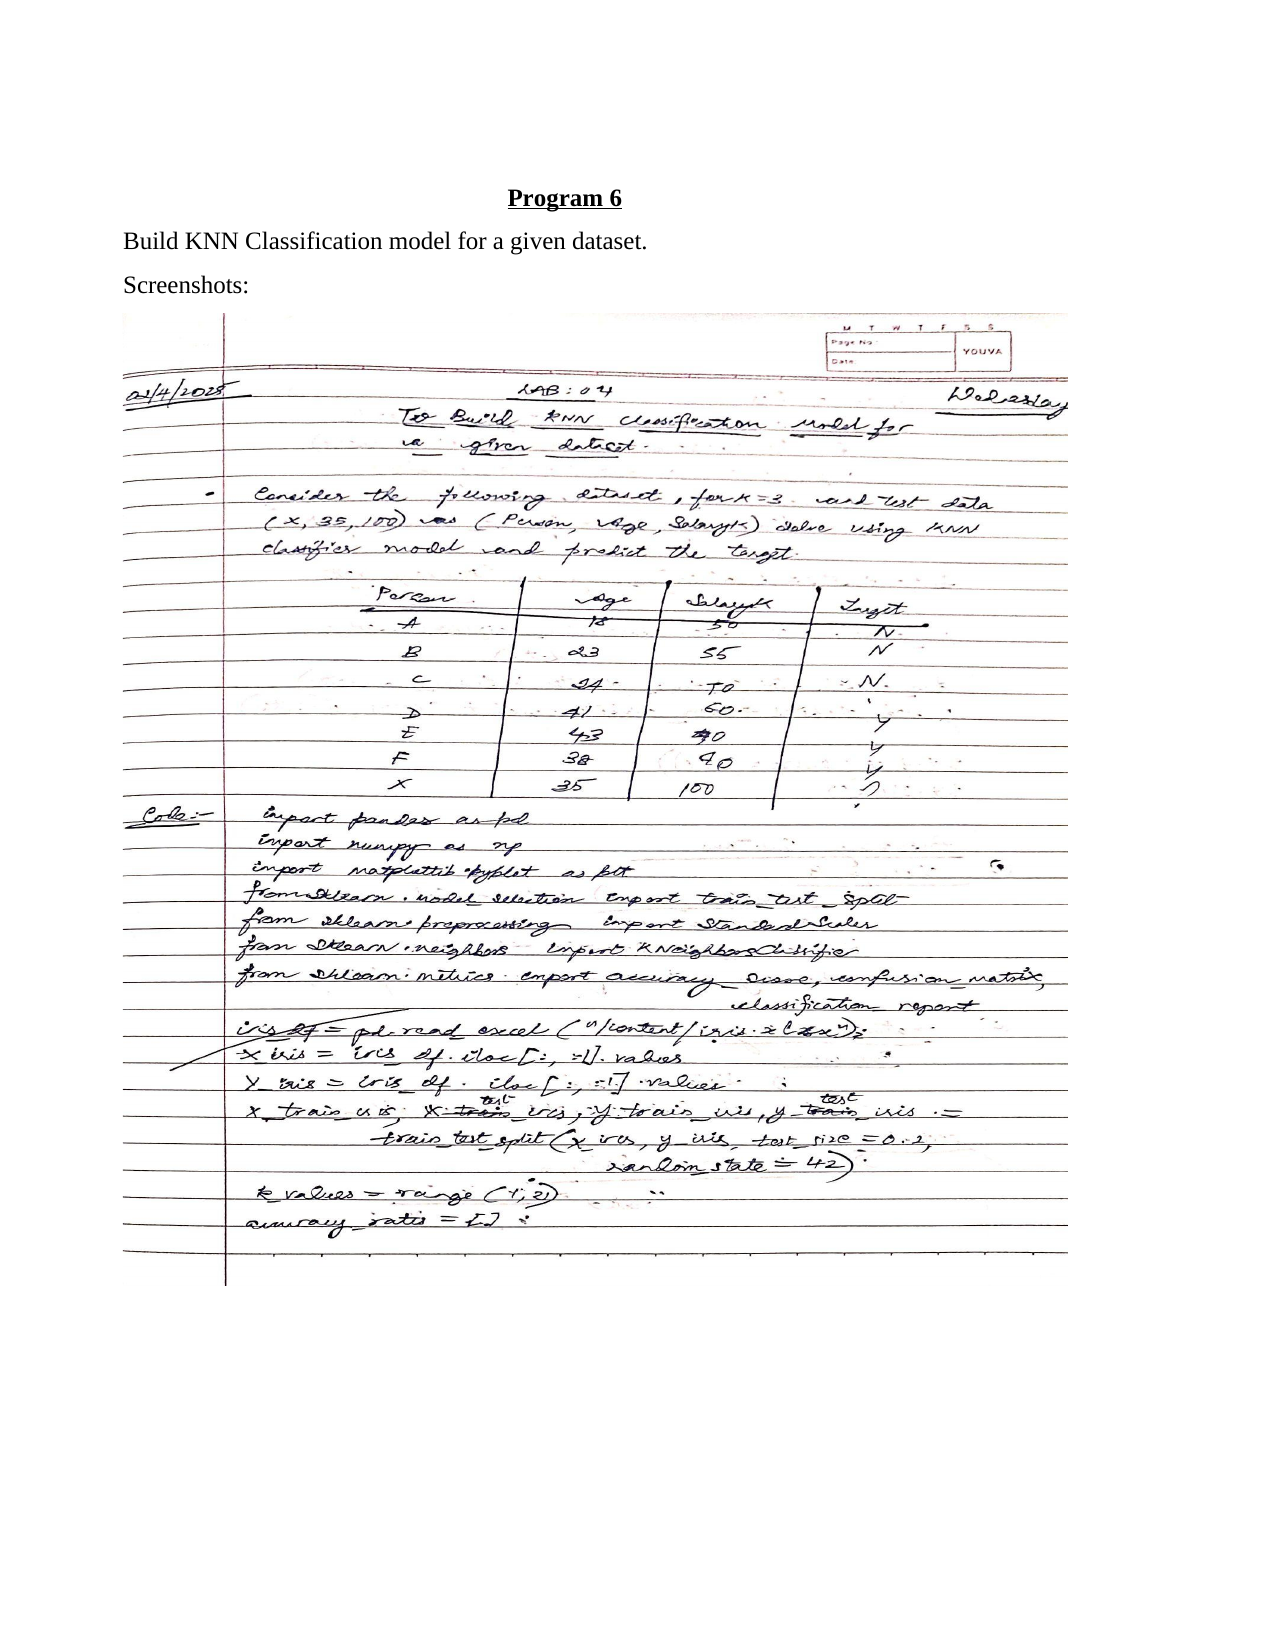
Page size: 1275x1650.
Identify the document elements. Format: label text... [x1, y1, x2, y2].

text Build KNN Classification model for a given dataset. [123, 226, 1160, 255]
picture [122, 313, 1068, 1286]
text Screenshots: [123, 270, 1160, 299]
text Program 6 [112, 183, 1017, 212]
